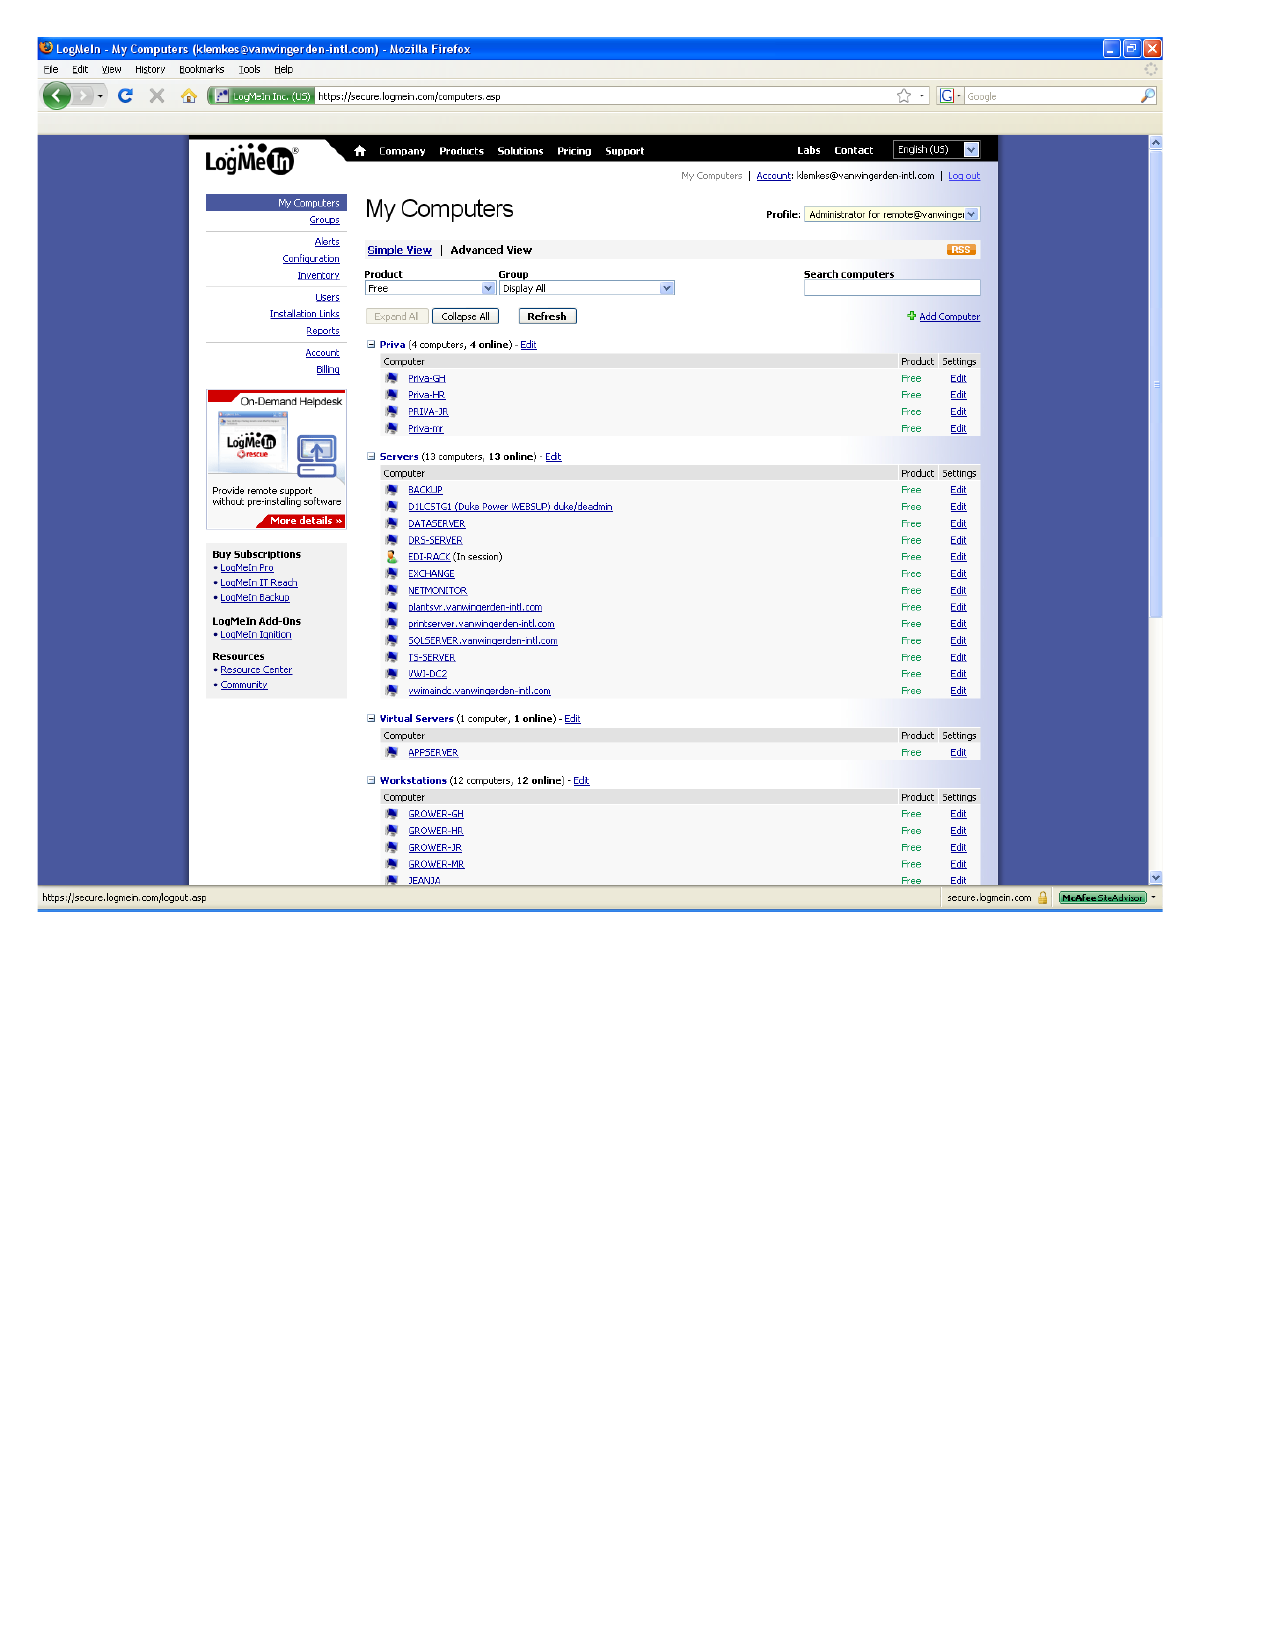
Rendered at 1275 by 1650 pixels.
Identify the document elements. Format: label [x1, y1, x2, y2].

picture [37, 37, 1163, 912]
